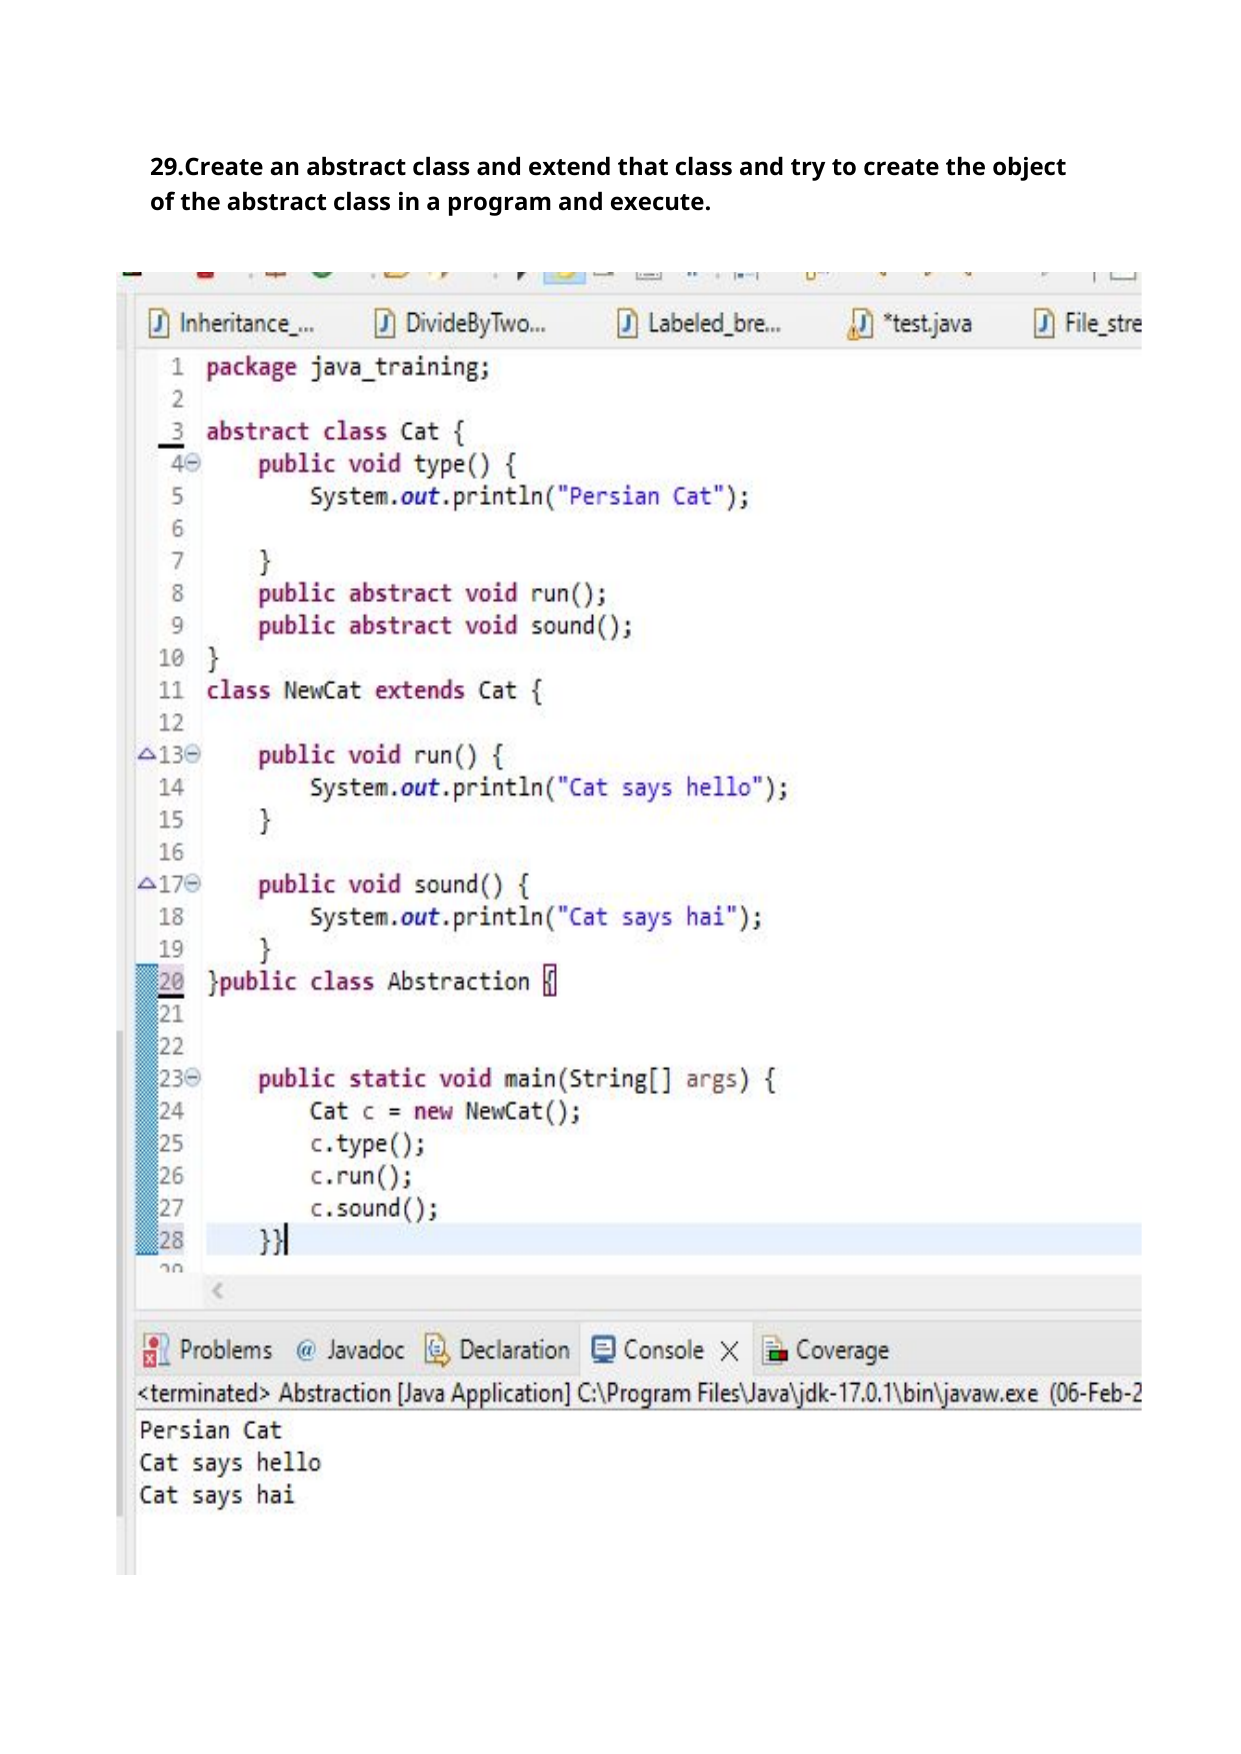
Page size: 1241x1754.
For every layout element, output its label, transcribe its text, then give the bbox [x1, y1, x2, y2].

picture [116, 272, 1142, 1575]
text 29.Create an abstract class and extend that class and try to create the object of the abstract class in a program and execute. [150, 150, 1090, 218]
